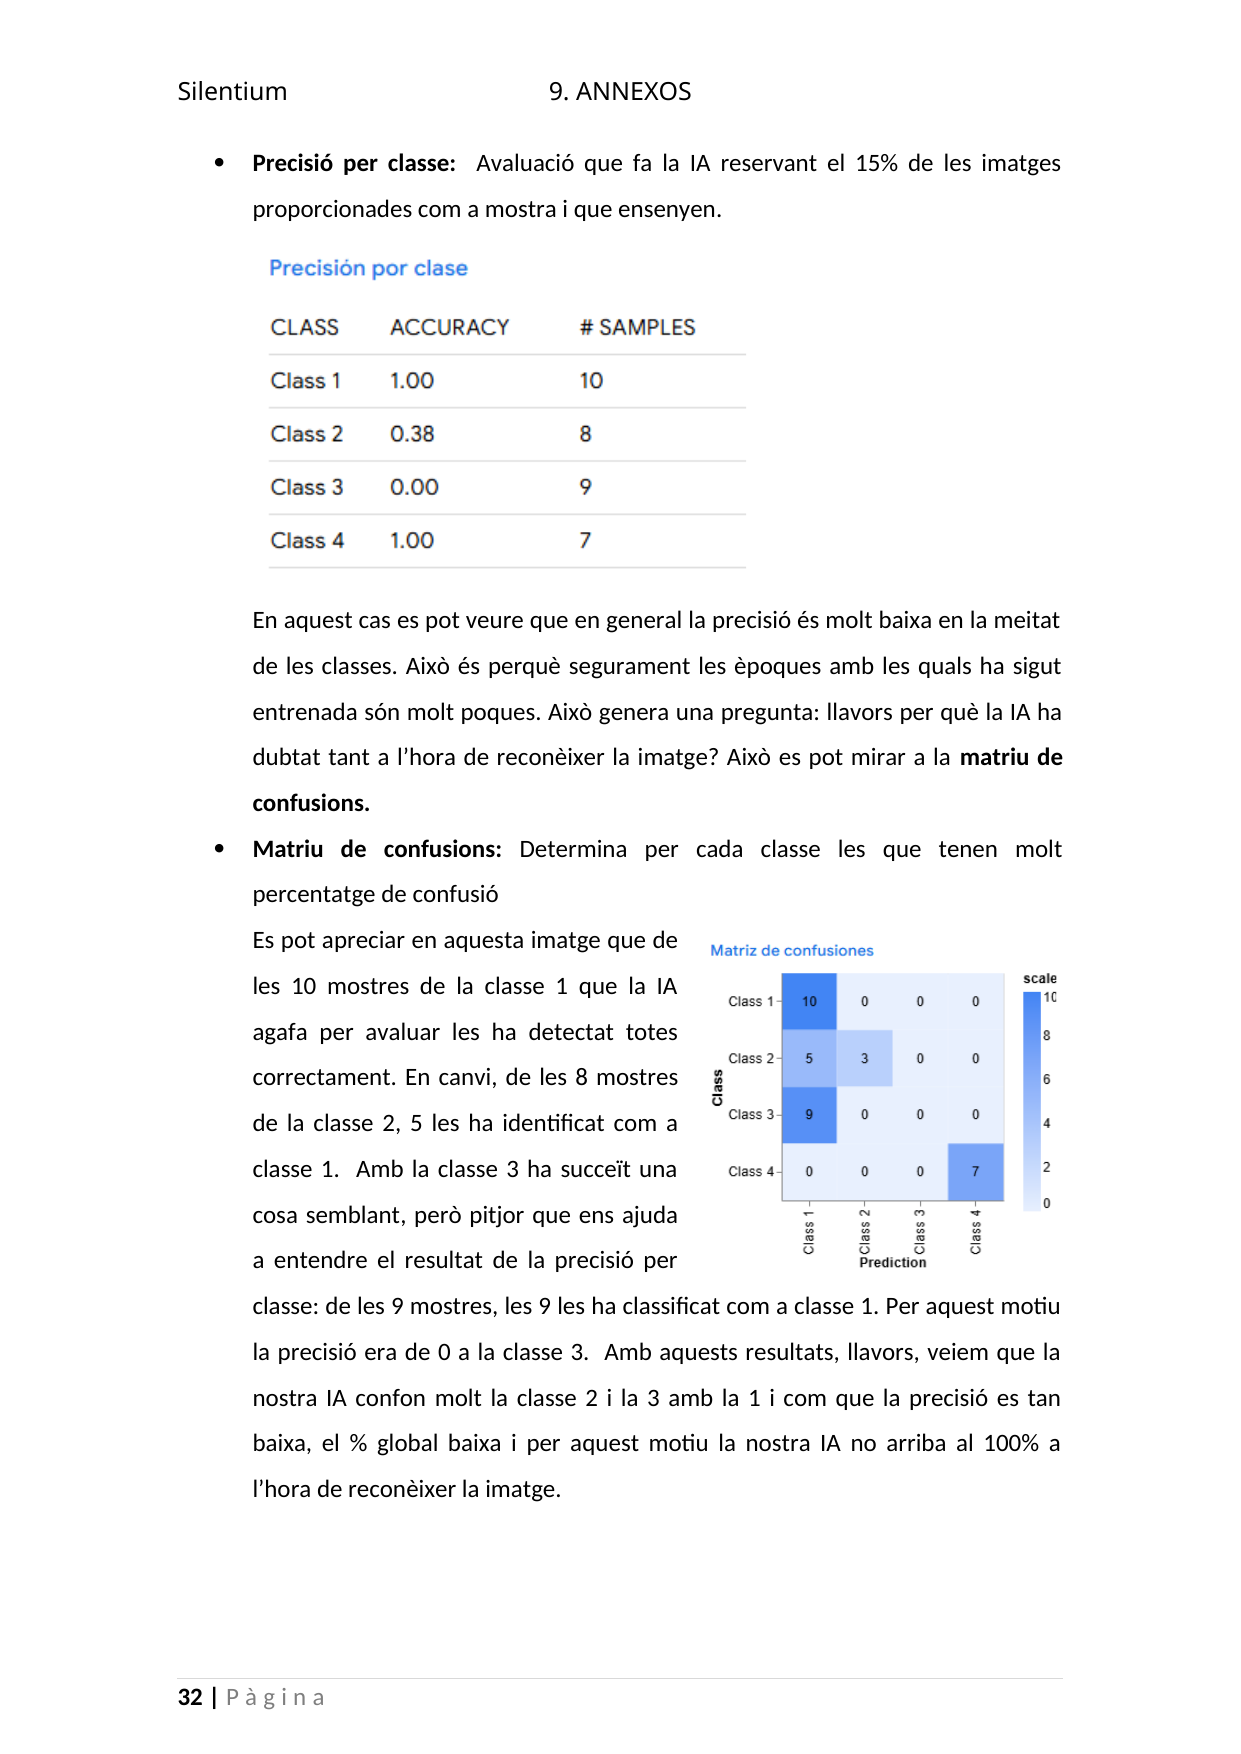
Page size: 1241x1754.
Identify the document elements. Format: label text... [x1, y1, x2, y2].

picture [252, 239, 747, 589]
picture [697, 925, 1063, 1275]
list Precisió per classe: Avaluació que fa la IA reservant el 15% de les imatges proporcionades com a mostra i que ensenyen. [215, 148, 1063, 224]
list Matriu de confusions: Determina per cada classe les que tenen molt percentatge de confusió [215, 833, 1063, 909]
